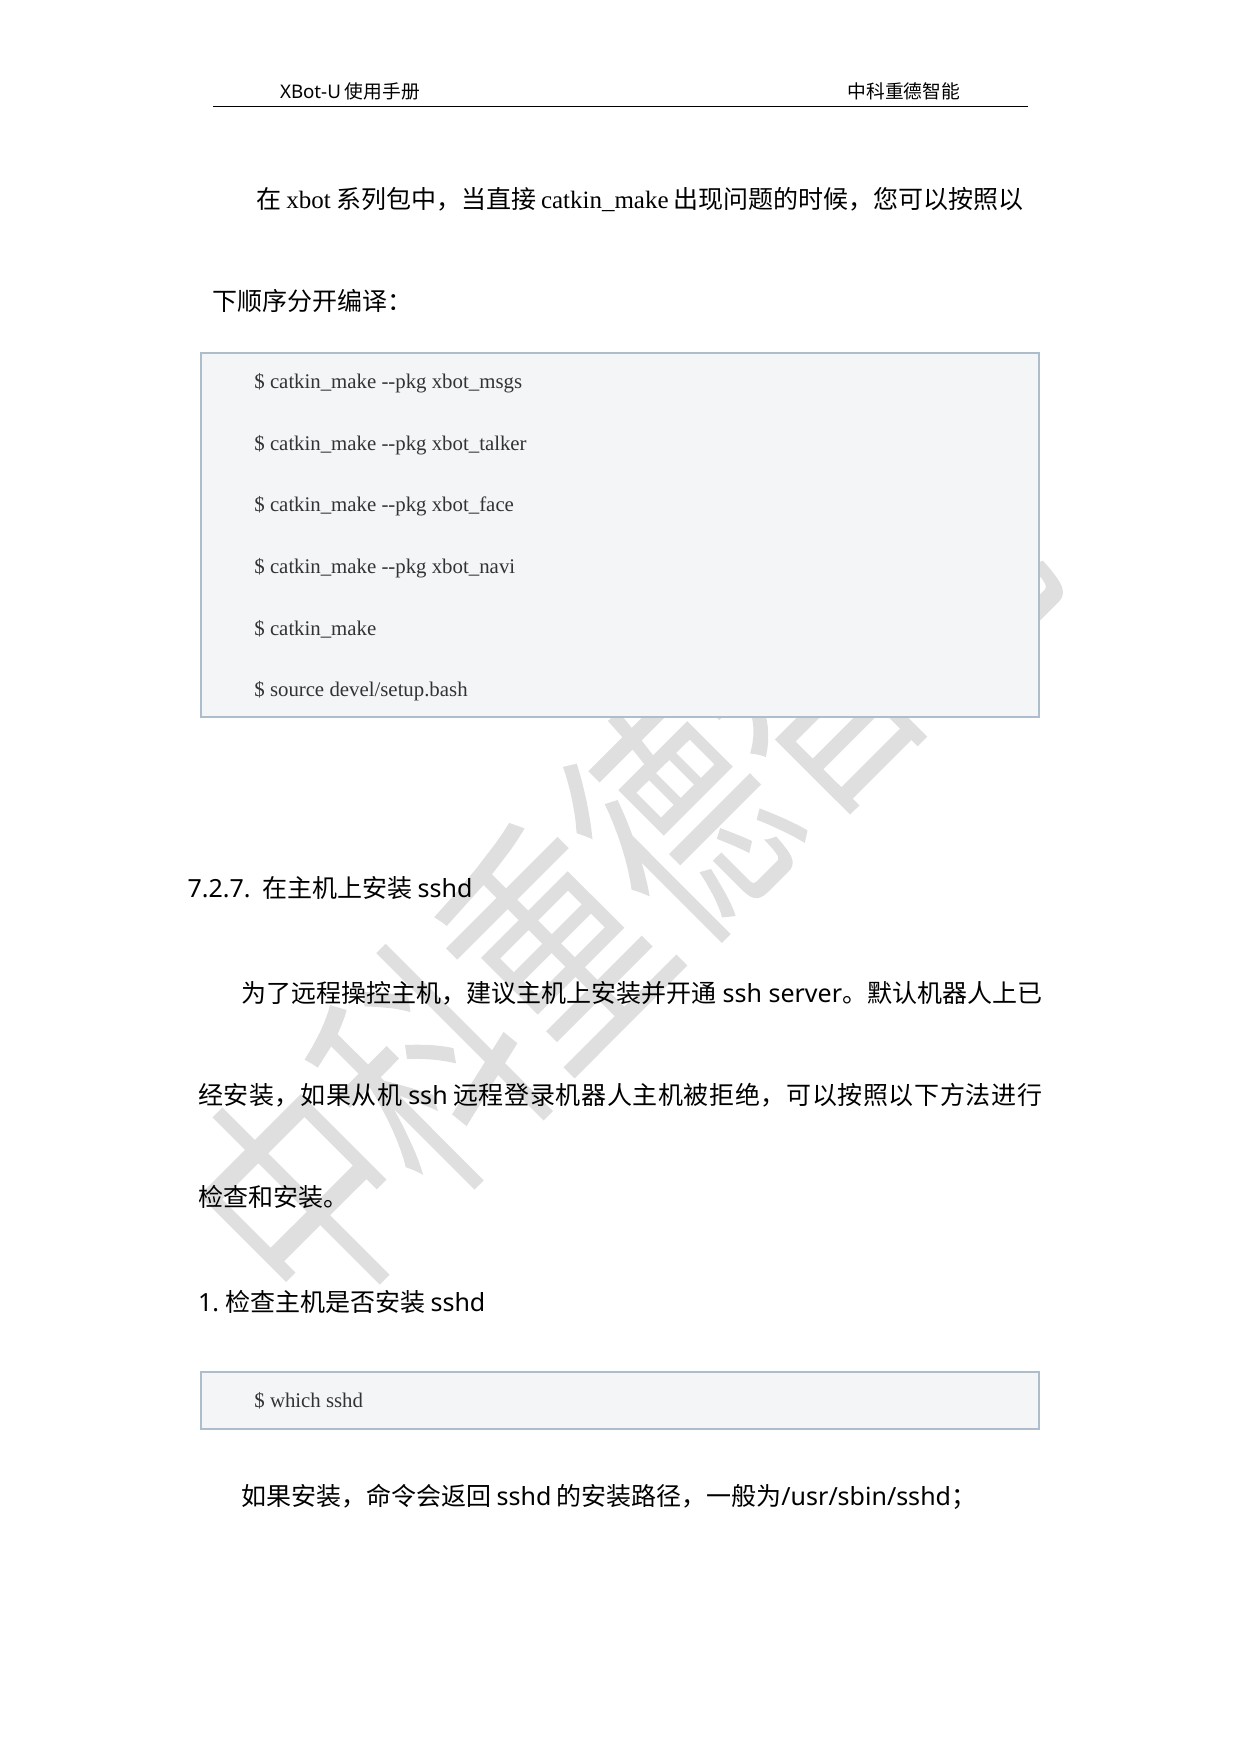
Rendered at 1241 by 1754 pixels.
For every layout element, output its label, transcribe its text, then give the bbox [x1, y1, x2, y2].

text $ catkin_make --pkg xbot_talker [202, 413, 1038, 460]
text 如果安装，命令会返回sshd的安装路径，一般为/usr/sbin/sshd； [198, 1461, 1042, 1529]
text $ catkin_make [202, 598, 1038, 644]
text 在xbot系列包中，当直接catkin_make出现问题的时候，您可以按照以下顺序分开编译： [212, 164, 1028, 334]
text $ catkin_make --pkg xbot_msgs [202, 354, 1038, 398]
text $ catkin_make --pkg xbot_face [202, 475, 1038, 521]
text $ which sshd [202, 1373, 1038, 1428]
list 检查主机是否安装sshd [198, 1266, 1042, 1334]
text $ source devel/setup.bash [202, 659, 1038, 716]
text $ catkin_make --pkg xbot_navi [202, 536, 1038, 583]
text 为了远程操控主机，建议主机上安装并开通ssh server。默认机器人上已经安装，如果从机ssh远程登录机器人主机被拒绝，可以按照以下方法进行检查和安装。 [198, 958, 1042, 1229]
subtitle 在主机上安装sshd [187, 853, 1042, 921]
